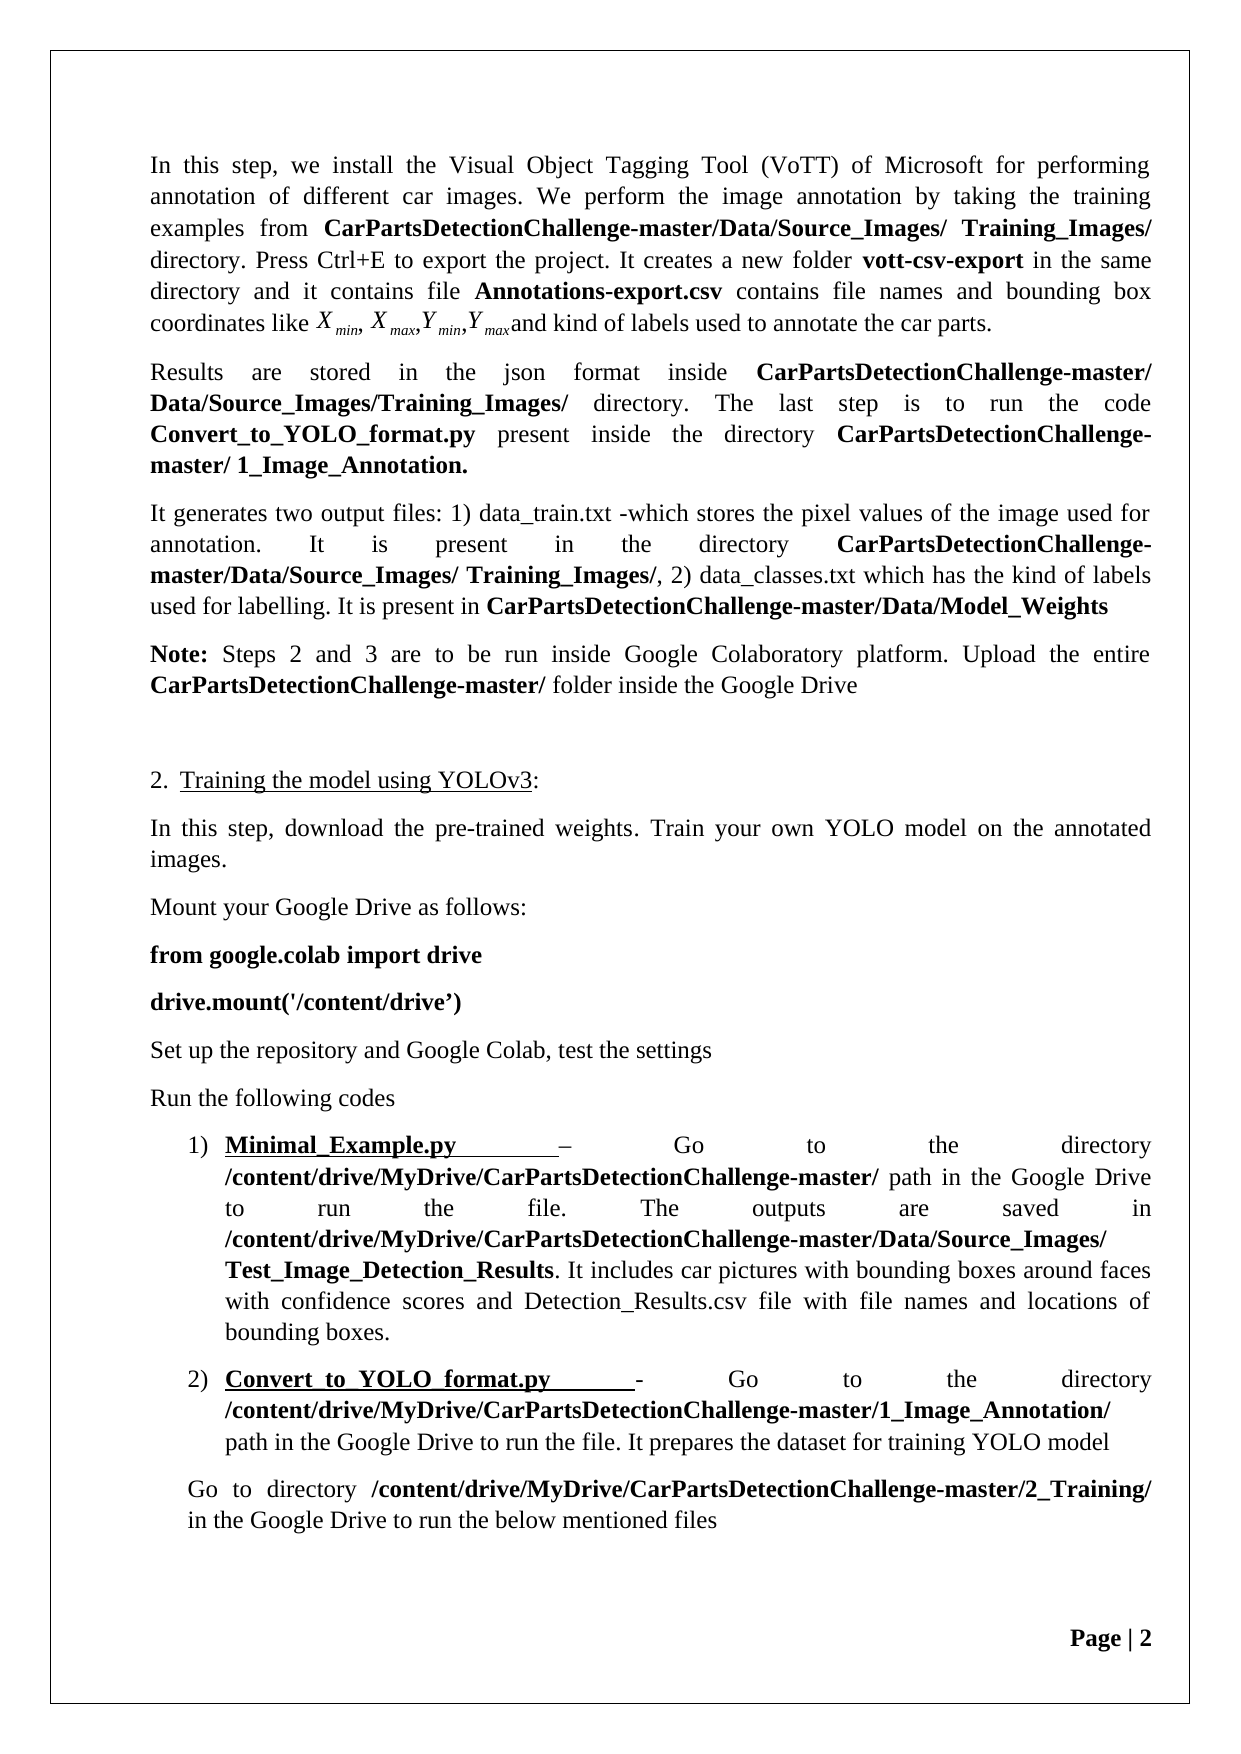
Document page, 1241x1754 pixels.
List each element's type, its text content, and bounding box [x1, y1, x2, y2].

text Go to directory /content/drive/MyDrive/CarPartsDetectionChallenge-master/2_Training/ in the Google Drive to run the below mentioned files [187, 1474, 1152, 1534]
text Run the following codes [150, 1083, 1152, 1112]
text Results are stored in the json format inside CarPartsDetectionChallenge-master/ Data/Source_Images/Training_Images/ directory. The last step is to run the code Convert_to_YOLO_format.py present inside the directory CarPartsDetectionChallenge-master/ 1_Image_Annotation. [150, 357, 1152, 479]
text drive.mount('/content/drive’) [150, 987, 1152, 1016]
list Convert_to_YOLO_format.py - Go to the directory /content/drive/MyDrive/CarPartsDetectionChallenge-master/1_Image_Annotation/ path in the Google Drive to run the file. It prepares the dataset for training YOLO model [187, 1364, 1152, 1455]
text In this step, we install the Visual Object Tagging Tool (VoTT) of Microsoft for performing annotation of different car images. We perform the image annotation by taking the training examples from CarPartsDetectionChallenge-master/Data/Source_Images/ Training_Images/ directory. Press Ctrl+E to export the project. It creates a new folder vott-csv-export in the same directory and it contains file Annotations-export.csv contains file names and bounding box coordinates like , ,,and kind of labels used to annotate the car parts. [150, 150, 1152, 338]
text Mount your Google Drive as follows: [150, 892, 1152, 921]
list Training the model using YOLOv3: [150, 766, 1152, 794]
text It generates two output files: 1) data_train.txt -which stores the pixel values of the image used for annotation. It is present in the directory CarPartsDetectionChallenge-master/Data/Source_Images/ Training_Images/, 2) data_classes.txt which has the kind of labels used for labelling. It is present in CarPartsDetectionChallenge-master/Data/Model_Weights [150, 498, 1152, 620]
text from google.colab import drive [150, 940, 1152, 968]
text Note: Steps 2 and 3 are to be run inside Google Colaboratory platform. Upload the entire CarPartsDetectionChallenge-master/ folder inside the Google Drive [150, 639, 1152, 699]
text In this step, download the pre-trained weights. Train your own YOLO model on the annotated images. [150, 813, 1152, 873]
list Minimal_Example.py – Go to the directory /content/drive/MyDrive/CarPartsDetectionChallenge-master/ path in the Google Drive to run the file. The outputs are saved in /content/drive/MyDrive/CarPartsDetectionChallenge-master/Data/Source_Images/Test_Image_Detection_Results. It includes car pictures with bounding boxes around faces with confidence scores and Detection_Results.csv file with file names and locations of bounding boxes. [187, 1131, 1152, 1346]
text Set up the repository and Google Colab, test the settings [150, 1035, 1152, 1064]
